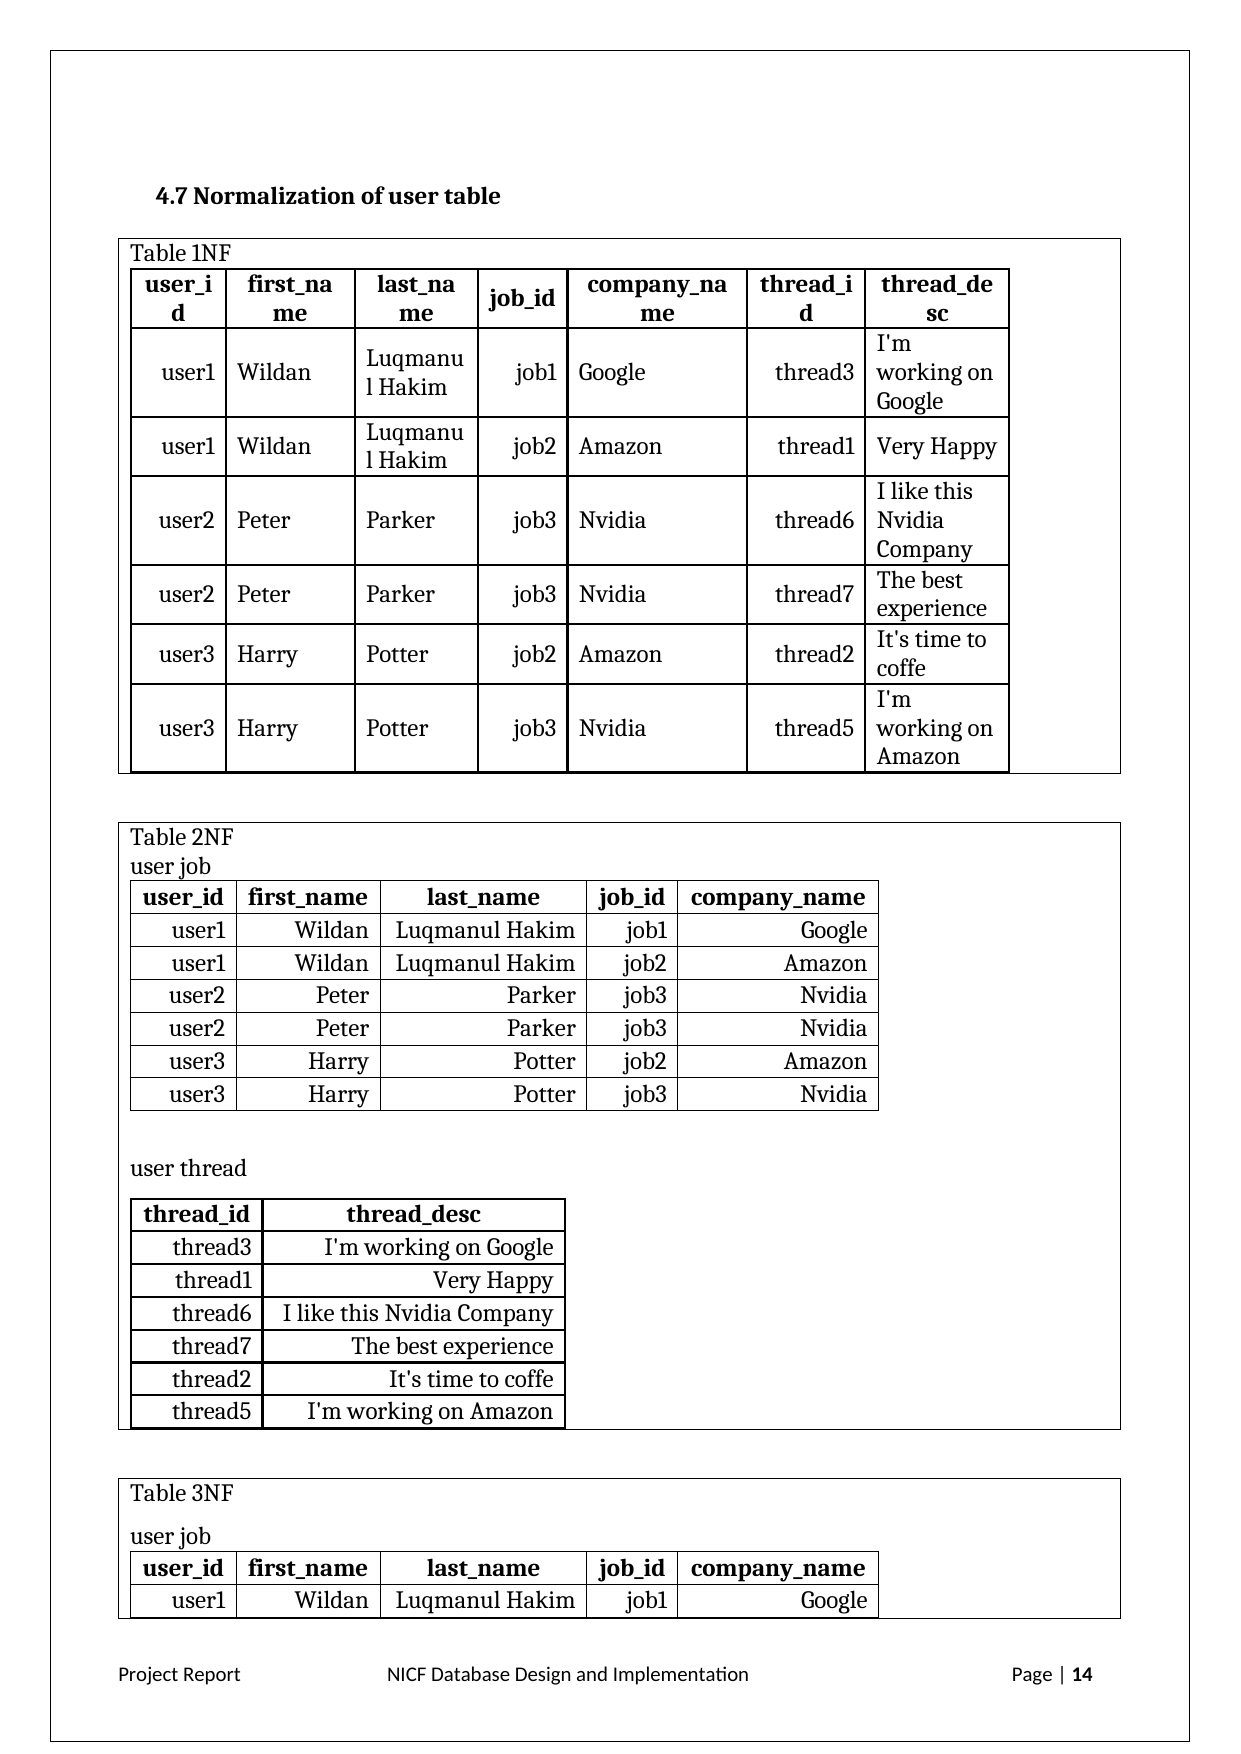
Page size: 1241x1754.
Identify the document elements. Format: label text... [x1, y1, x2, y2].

table_header Table 1NF [119, 239, 1120, 773]
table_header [119, 1479, 1120, 1618]
subtitle 4.7 Normalization of user table [156, 182, 1122, 211]
table_header Table 2NF user job user thread [119, 823, 1120, 1429]
